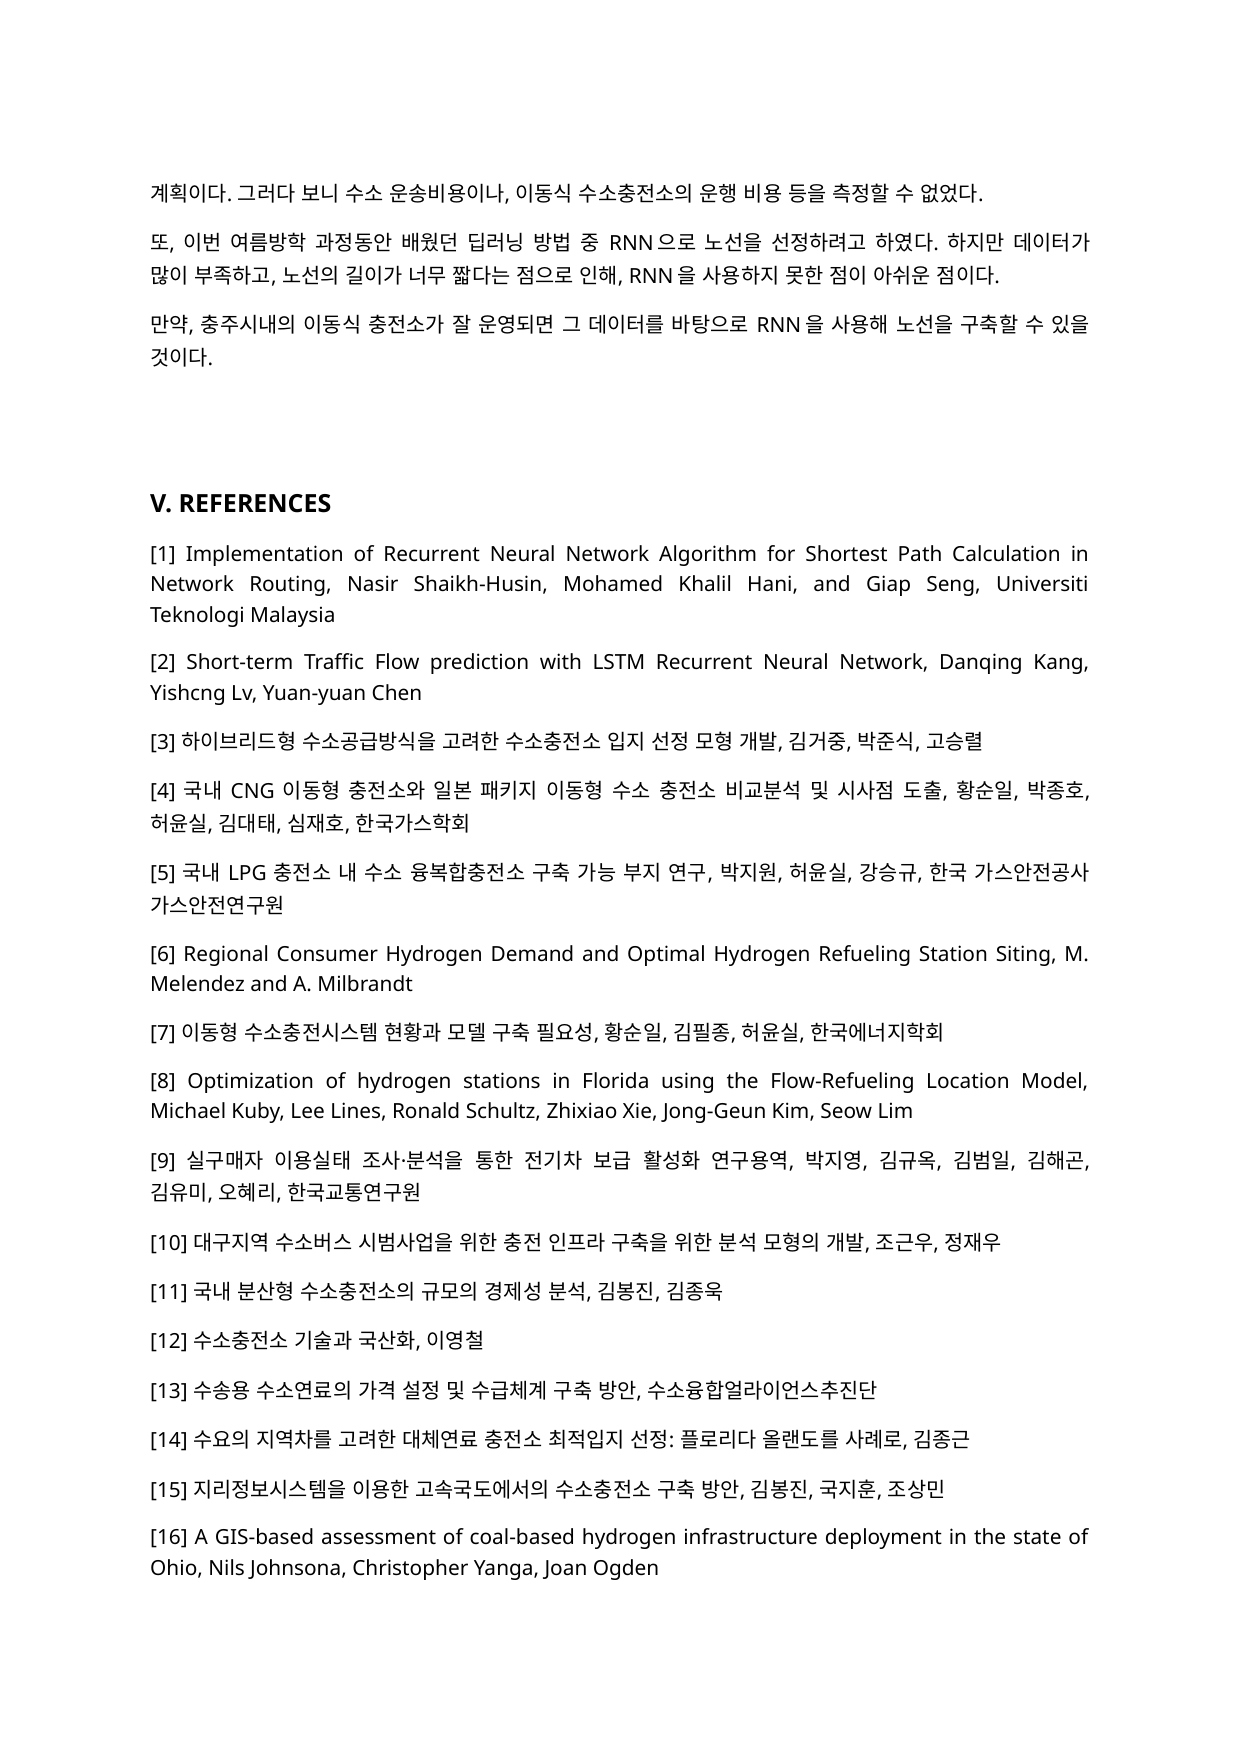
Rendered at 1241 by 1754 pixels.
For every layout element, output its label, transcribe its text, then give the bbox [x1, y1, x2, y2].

text [2] Short-term Traffic Flow prediction with LSTM Recurrent Neural Network, Danqing Kang, Yishcng Lv, Yuan-yuan Chen [150, 647, 1090, 706]
text [10] 대구지역 수소버스 시범사업을 위한 충전 인프라 구축을 위한 분석 모형의 개발, 조근우, 정재우 [150, 1226, 1090, 1256]
text [11] 국내 분산형 수소충전소의 규모의 경제성 분석, 김봉진, 김종욱 [150, 1275, 1090, 1306]
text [150, 177, 1090, 207]
text [12] 수소충전소 기술과 국산화, 이영철 [150, 1325, 1090, 1355]
text 또, 이번 여름방학 과정동안 배웠던 딥러닝 방법 중 RNN으로 노선을 선정하려고 하였다. 하지만 데이터가 많이 부족하고, 노선의 길이가 너무 짧다는 점으로 인해, RNN을 사용하지 못한 점이 아쉬운 점이다. [150, 227, 1090, 289]
text [14] 수요의 지역차를 고려한 대체연료 충전소 최적입지 선정: 플로리다 올랜도를 사례로, 김종근 [150, 1423, 1090, 1454]
text [4] 국내 CNG 이동형 충전소와 일본 패키지 이동형 수소 충전소 비교분석 및 시사점 도출, 황순일, 박종호, 허윤실, 김대태, 심재호, 한국가스학회 [150, 774, 1090, 838]
text [15] 지리정보시스템을 이용한 고속국도에서의 수소충전소 구축 방안, 김봉진, 국지훈, 조상민 [150, 1473, 1090, 1503]
text [7] 이동형 수소충전시스템 현황과 모델 구축 필요성, 황순일, 김필종, 허윤실, 한국에너지학회 [150, 1017, 1090, 1047]
text [8] Optimization of hydrogen stations in Florida using the Flow-Refueling Location Model, Michael Kuby, Lee Lines, Ronald Schultz, Zhixiao Xie, Jong-Geun Kim, Seow Lim [150, 1066, 1090, 1125]
text [5] 국내 LPG 충전소 내 수소 융복합충전소 구축 가능 부지 연구, 박지원, 허윤실, 강승규, 한국 가스안전공사 가스안전연구원 [150, 857, 1090, 919]
text 만약, 충주시내의 이동식 충전소가 잘 운영되면 그 데이터를 바탕으로 RNN을 사용해 노선을 구축할 수 있을 것이다. [150, 309, 1090, 372]
text [9] 실구매자 이용실태 조사·분석을 통한 전기차 보급 활성화 연구용역, 박지영, 김규옥, 김범일, 김해곤, 김유미, 오혜리, 한국교통연구원 [150, 1144, 1090, 1207]
text [3] 하이브리드형 수소공급방식을 고려한 수소충전소 입지 선정 모형 개발, 김거중, 박준식, 고승렬 [150, 725, 1090, 756]
text V. REFERENCES [150, 485, 1090, 519]
text [16] A GIS-based assessment of coal-based hydrogen infrastructure deployment in the state of Ohio, Nils Johnsona, Christopher Yanga, Joan Ogden [150, 1522, 1090, 1581]
text [13] 수송용 수소연료의 가격 설정 및 수급체계 구축 방안, 수소융합얼라이언스추진단 [150, 1374, 1090, 1404]
text [6] Regional Consumer Hydrogen Demand and Optimal Hydrogen Refueling Station Siting, M. Melendez and A. Milbrandt [150, 939, 1090, 998]
text [1] Implementation of Recurrent Neural Network Algorithm for Shortest Path Calculation in Network Routing, Nasir Shaikh-Husin, Mohamed Khalil Hani, and Giap Seng, Universiti Teknologi Malaysia [150, 539, 1090, 628]
